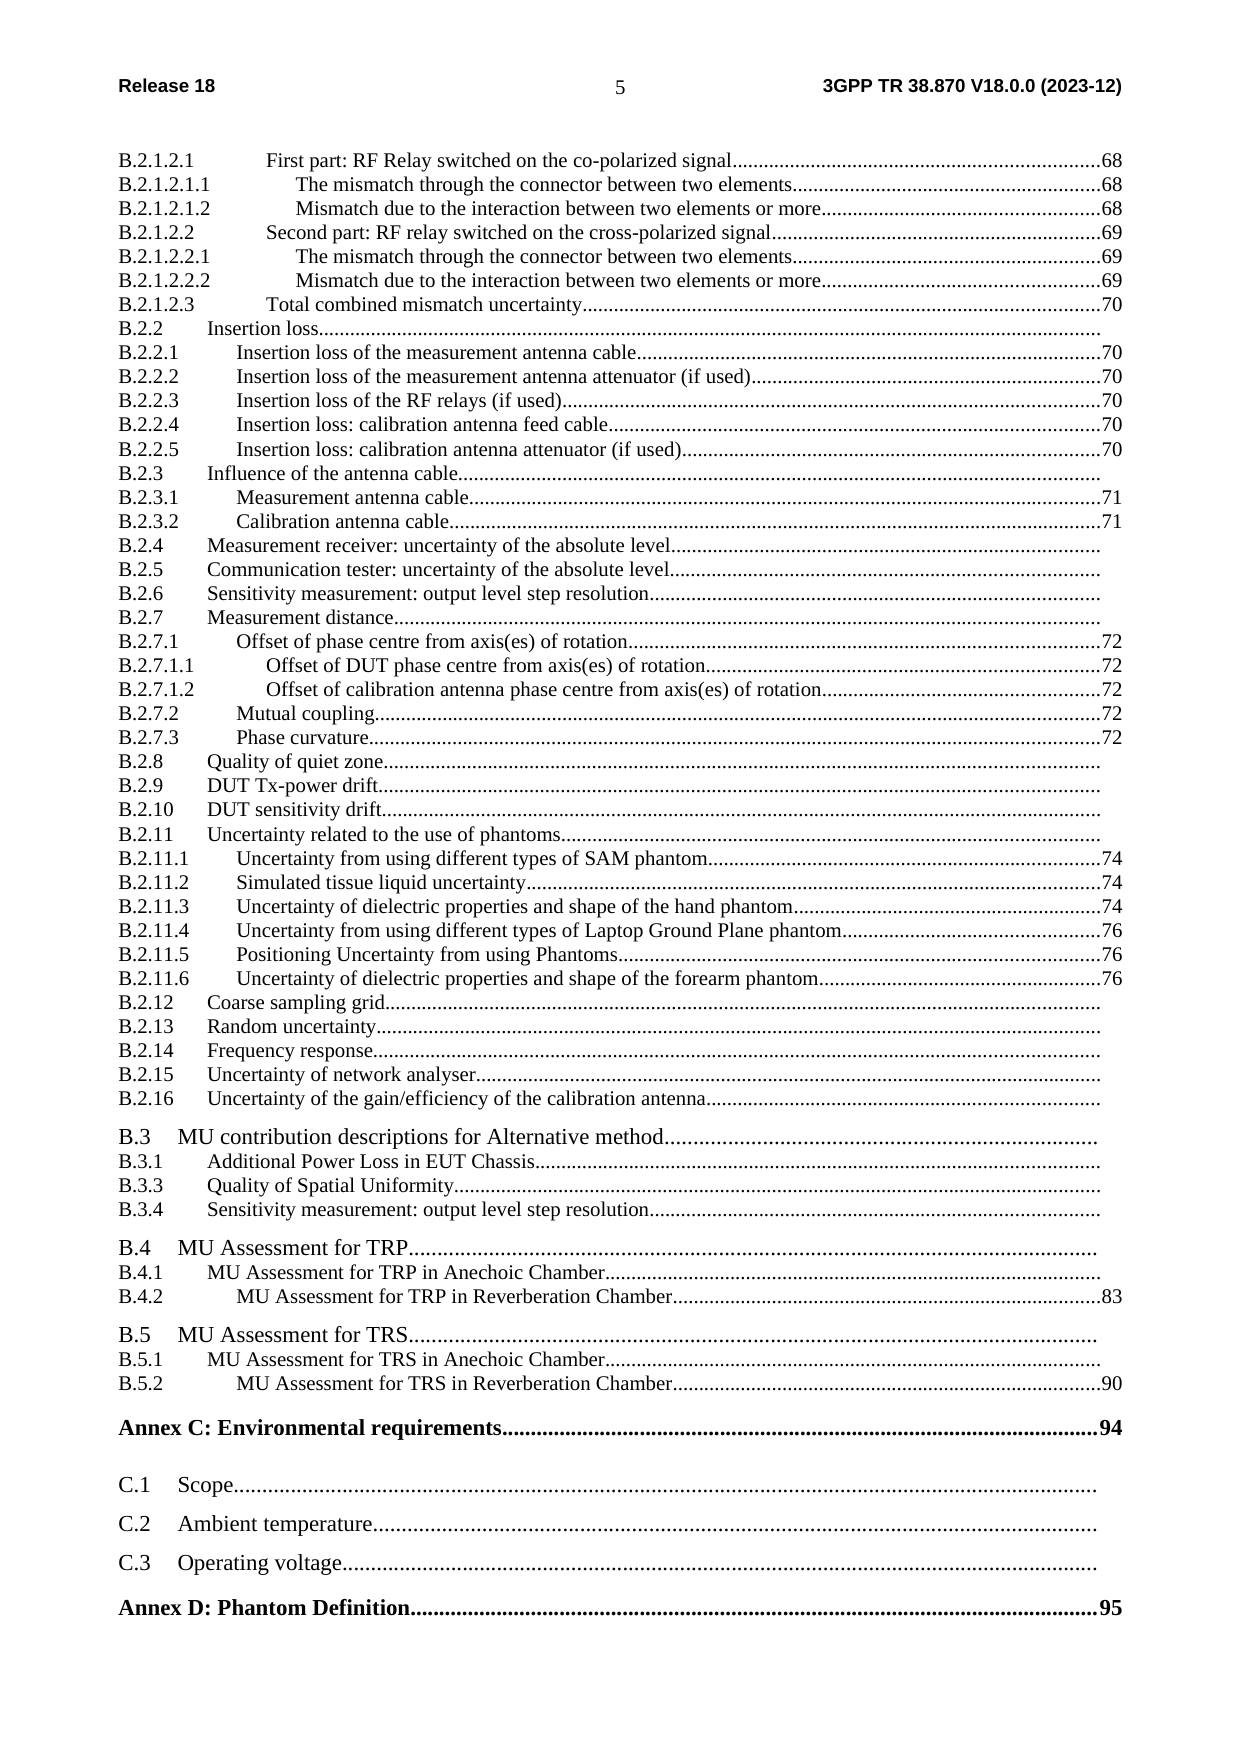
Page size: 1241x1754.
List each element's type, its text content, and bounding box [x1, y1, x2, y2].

text B.2.2.1 Insertion loss of the measurement antenna cable 70 [118, 340, 1122, 364]
text B.3.3 Quality of Spatial Uniformity 79 [118, 1173, 1078, 1197]
text B.2.2.2 Insertion loss of the measurement antenna attenuator (if used) 70 [118, 364, 1122, 388]
text B.2.1.2.2 Second part: RF relay switched on the cross-polarized signal 69 [118, 220, 1122, 244]
text B.2.11.6 Uncertainty of dielectric properties and shape of the forearm phantom 76 [118, 966, 1122, 990]
text B.2.3.1 Measurement antenna cable 71 [118, 484, 1122, 509]
text B.2.7.1.1 Offset of DUT phase centre from axis(es) of rotation 72 [118, 653, 1122, 677]
text C.3 Operating voltage 94 [118, 1549, 1078, 1576]
text B.2.12 Coarse sampling grid 77 [118, 990, 1078, 1014]
text B.2.8 Quality of quiet zone 73 [118, 749, 1078, 773]
text B.2.7 Measurement distance 71 [118, 605, 1078, 629]
text B.2.3.2 Calibration antenna cable 71 [118, 509, 1122, 533]
text B.5.2 MU Assessment for TRS in Reverberation Chamber 90 [118, 1371, 1122, 1395]
text B.5 MU Assessment for TRS 85 [118, 1321, 1078, 1347]
text B.2.11.2 Simulated tissue liquid uncertainty 74 [118, 869, 1122, 894]
text B.2.10 DUT sensitivity drift 74 [118, 797, 1078, 821]
text B.4 MU Assessment for TRP 79 [118, 1234, 1078, 1260]
text B.2.13 Random uncertainty 77 [118, 1014, 1078, 1038]
text B.2.1.2.1.1 The mismatch through the connector between two elements 68 [118, 172, 1122, 196]
text B.2.1.2.1.2 Mismatch due to the interaction between two elements or more 68 [118, 196, 1122, 220]
text B.2.16 Uncertainty of the gain/efficiency of the calibration antenna 78 [118, 1086, 1078, 1110]
text B.2.9 DUT Tx-power drift 73 [118, 773, 1078, 797]
text B.4.1 MU Assessment for TRP in Anechoic Chamber 79 [118, 1260, 1078, 1284]
text B.2.2.3 Insertion loss of the RF relays (if used) 70 [118, 388, 1122, 412]
text B.3.1 Additional Power Loss in EUT Chassis 78 [118, 1149, 1078, 1173]
text B.2.2.4 Insertion loss: calibration antenna feed cable 70 [118, 412, 1122, 436]
text B.2.7.3 Phase curvature 72 [118, 725, 1122, 749]
text B.2.7.2 Mutual coupling 72 [118, 701, 1122, 725]
text B.2.11.5 Positioning Uncertainty from using Phantoms 76 [118, 942, 1122, 966]
text B.2.11.4 Uncertainty from using different types of Laptop Ground Plane phantom 76 [118, 918, 1122, 942]
text B.2.2 Insertion loss 70 [118, 316, 1078, 340]
text B.2.11 Uncertainty related to the use of phantoms 74 [118, 821, 1078, 846]
text B.2.15 Uncertainty of network analyser 78 [118, 1062, 1078, 1086]
text B.4.2 MU Assessment for TRP in Reverberation Chamber 83 [118, 1284, 1122, 1308]
text B.2.5 Communication tester: uncertainty of the absolute level 71 [118, 557, 1078, 581]
text B.2.11.1 Uncertainty from using different types of SAM phantom 74 [118, 846, 1122, 869]
text Annex D: Phantom Definition 95 [118, 1594, 1122, 1621]
text B.3.4 Sensitivity measurement: output level step resolution 79 [118, 1197, 1078, 1221]
text B.2.3 Influence of the antenna cable 71 [118, 461, 1078, 484]
text B.2.1.2.1 First part: RF Relay switched on the co-polarized signal 68 [118, 148, 1122, 172]
text B.2.7.1.2 Offset of calibration antenna phase centre from axis(es) of rotation 72 [118, 677, 1122, 701]
text B.2.11.3 Uncertainty of dielectric properties and shape of the hand phantom 74 [118, 894, 1122, 918]
text B.5.1 MU Assessment for TRS in Anechoic Chamber 85 [118, 1347, 1078, 1371]
text Annex C: Environmental requirements 94 [118, 1414, 1122, 1440]
text B.2.1.2.2.1 The mismatch through the connector between two elements 69 [118, 244, 1122, 268]
text B.2.14 Frequency response 78 [118, 1038, 1078, 1062]
text B.2.4 Measurement receiver: uncertainty of the absolute level 71 [118, 533, 1078, 557]
text B.2.1.2.2.2 Mismatch due to the interaction between two elements or more 69 [118, 268, 1122, 292]
text B.2.2.5 Insertion loss: calibration antenna attenuator (if used) 70 [118, 436, 1122, 461]
text C.2 Ambient temperature 94 [118, 1510, 1078, 1537]
text B.2.6 Sensitivity measurement: output level step resolution 71 [118, 581, 1078, 605]
text C.1 Scope 94 [118, 1472, 1078, 1498]
text B.2.7.1 Offset of phase centre from axis(es) of rotation 72 [118, 629, 1122, 653]
text B.2.1.2.3 Total combined mismatch uncertainty 70 [118, 292, 1122, 316]
text B.3 MU contribution descriptions for Alternative method 78 [118, 1123, 1078, 1149]
